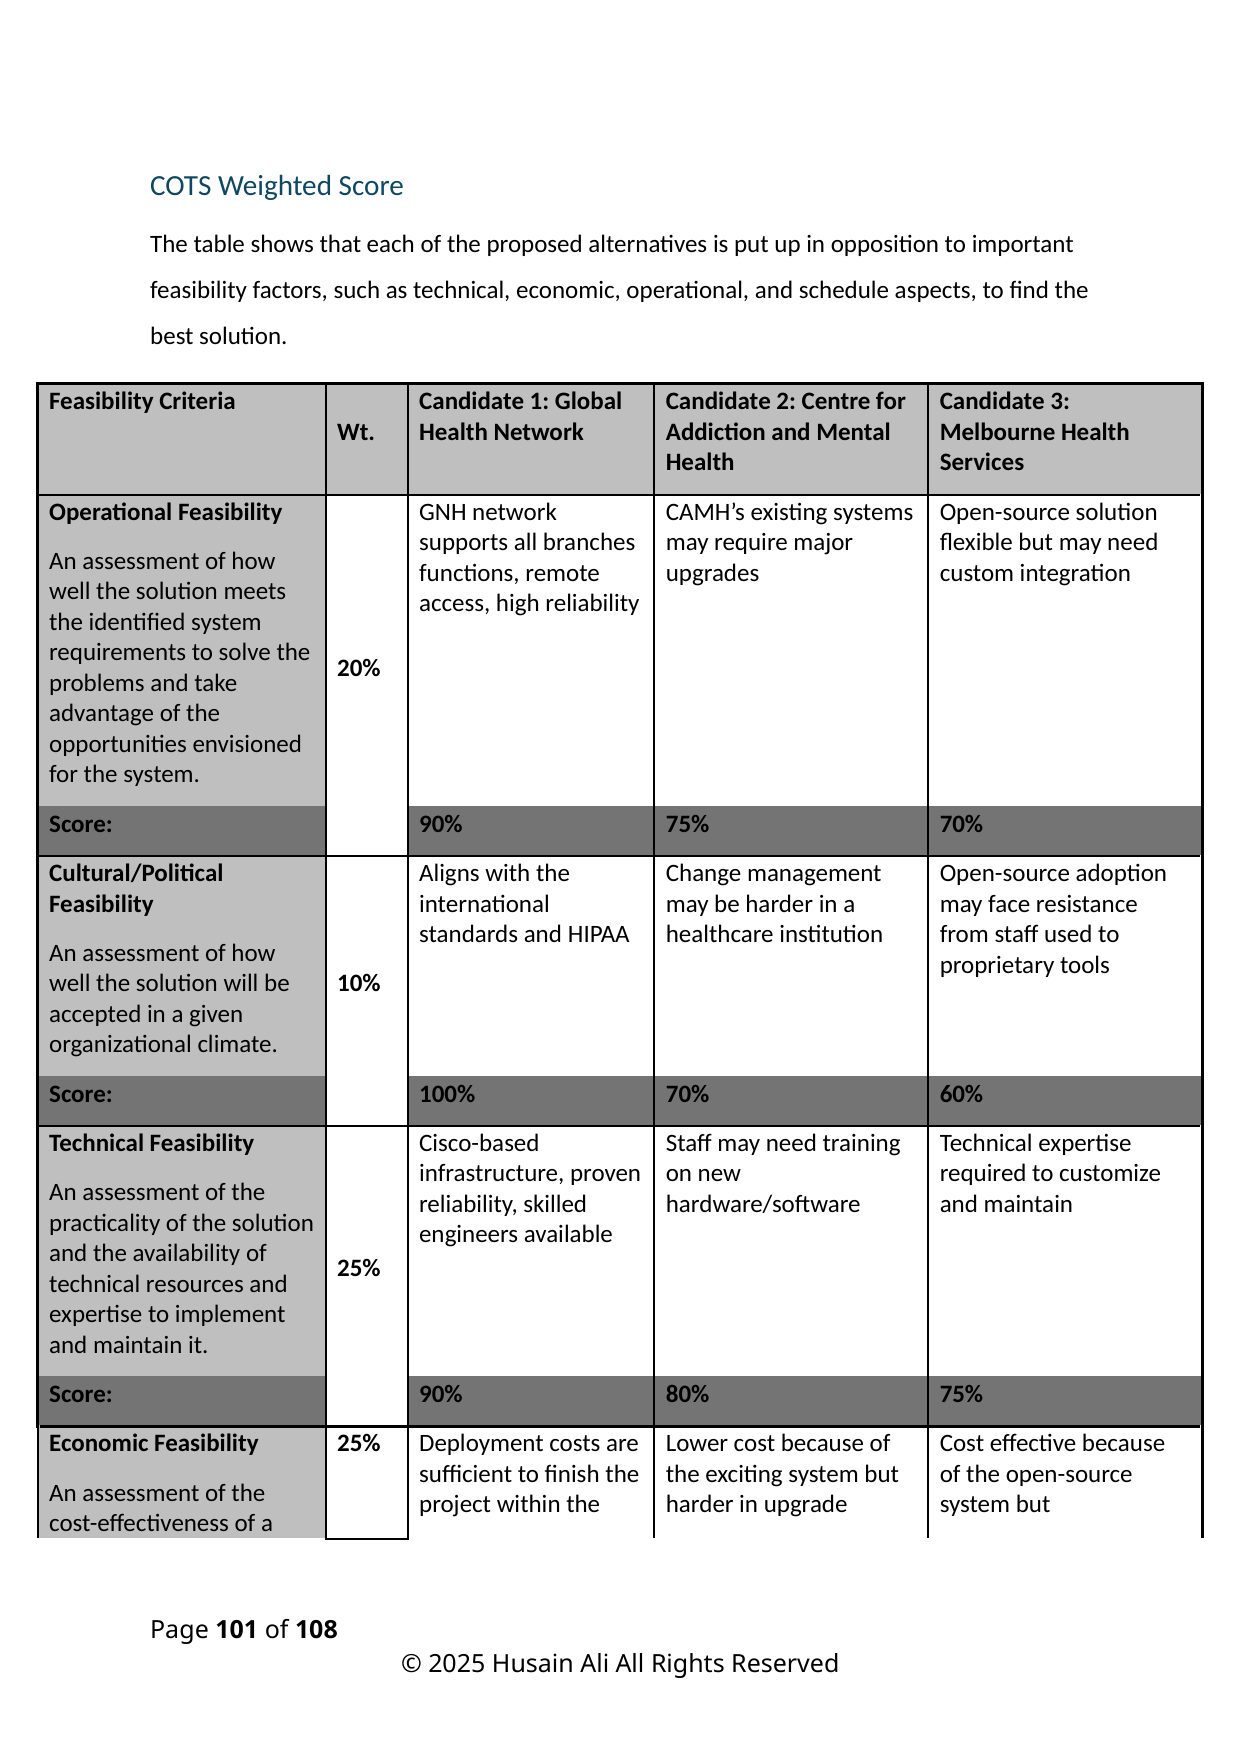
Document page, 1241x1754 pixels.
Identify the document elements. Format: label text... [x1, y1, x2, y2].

table_cell Open-source solution flexible but may need custom integration [929, 494, 1201, 806]
table_cell 70% [929, 806, 1201, 855]
table_header Candidate 3: Melbourne Health Services [929, 385, 1201, 494]
table_cell 100% [409, 1076, 653, 1125]
table_cell Score: [39, 1076, 325, 1125]
table_cell 25% [327, 1428, 407, 1538]
table_cell Lower cost because of the exciting system but harder in upgrade Not cost effective compared to the first one because the time will take to combine the new system with the exciting system will cost more. [655, 1428, 927, 1538]
table_header Candidate 1: Global Health Network [409, 385, 653, 494]
table_cell Aligns with the international standards and HIPAA [409, 857, 653, 1076]
table_cell Cisco-based infrastructure, proven reliability, skilled engineers available [409, 1127, 653, 1376]
table_cell 70% [655, 1076, 927, 1125]
table_cell Technical Feasibility [39, 1127, 325, 1174]
table_cell An assessment of the practicality of the solution and the availability of technical resources and expertise to implement and maintain it. [39, 1174, 325, 1376]
table_cell Cultural/Political Feasibility [39, 857, 325, 935]
subtitle COTS Weighted Score [150, 167, 1090, 202]
table_cell 20% [327, 496, 407, 855]
table_cell 60% [929, 1076, 1201, 1125]
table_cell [39, 1475, 325, 1538]
table_cell 80% [655, 1376, 927, 1425]
table_cell Score: [39, 806, 325, 855]
table_cell Open-source adoption may face resistance from staff used to proprietary tools [929, 855, 1201, 1076]
table_cell 10% [327, 857, 407, 1125]
table_cell Change management may be harder in a healthcare institution [655, 857, 927, 1076]
table_cell 75% [655, 806, 927, 855]
table_header Wt. [327, 385, 407, 494]
table_cell An assessment of how well the solution will be accepted in a given organizational climate. [39, 935, 325, 1076]
table_header Candidate 2: Centre for Addiction and Mental Health [655, 385, 927, 494]
table_cell 90% [409, 1376, 653, 1425]
table_cell CAMH’s existing systems may require major upgrades [655, 496, 927, 806]
table_cell Operational Feasibility [39, 496, 325, 543]
table_cell Economic Feasibility [39, 1426, 325, 1475]
text The table shows that each of the proposed alternatives is put up in opposition to important feasibility factors, such as technical, economic, operational, and schedule aspects, to find the best solution. [150, 228, 1090, 350]
table_header Feasibility Criteria [39, 385, 325, 494]
table_cell 75% [929, 1376, 1201, 1425]
table_cell Staff may need training on new hardware/software [655, 1127, 927, 1376]
table_cell Deployment costs are sufficient to finish the project within the allocated budget. That is the most Cost-effective potion comparing the other candidates [409, 1428, 653, 1538]
table_cell Technical expertise required to customize and maintain [929, 1125, 1201, 1376]
table_cell 25% [327, 1127, 407, 1425]
table_cell 90% [409, 806, 653, 855]
table_cell An assessment of how well the solution meets the identified system requirements to solve the problems and take advantage of the opportunities envisioned for the system. [39, 543, 325, 806]
table_cell Score: [39, 1376, 325, 1425]
table_cell Cost effective because of the open-source system but implementation risk may increase cost. Least Cost-effective compared to other candidates because of the customization for the system. [929, 1425, 1201, 1538]
table_cell GNH network supports all branches functions, remote access, high reliability [409, 496, 653, 806]
